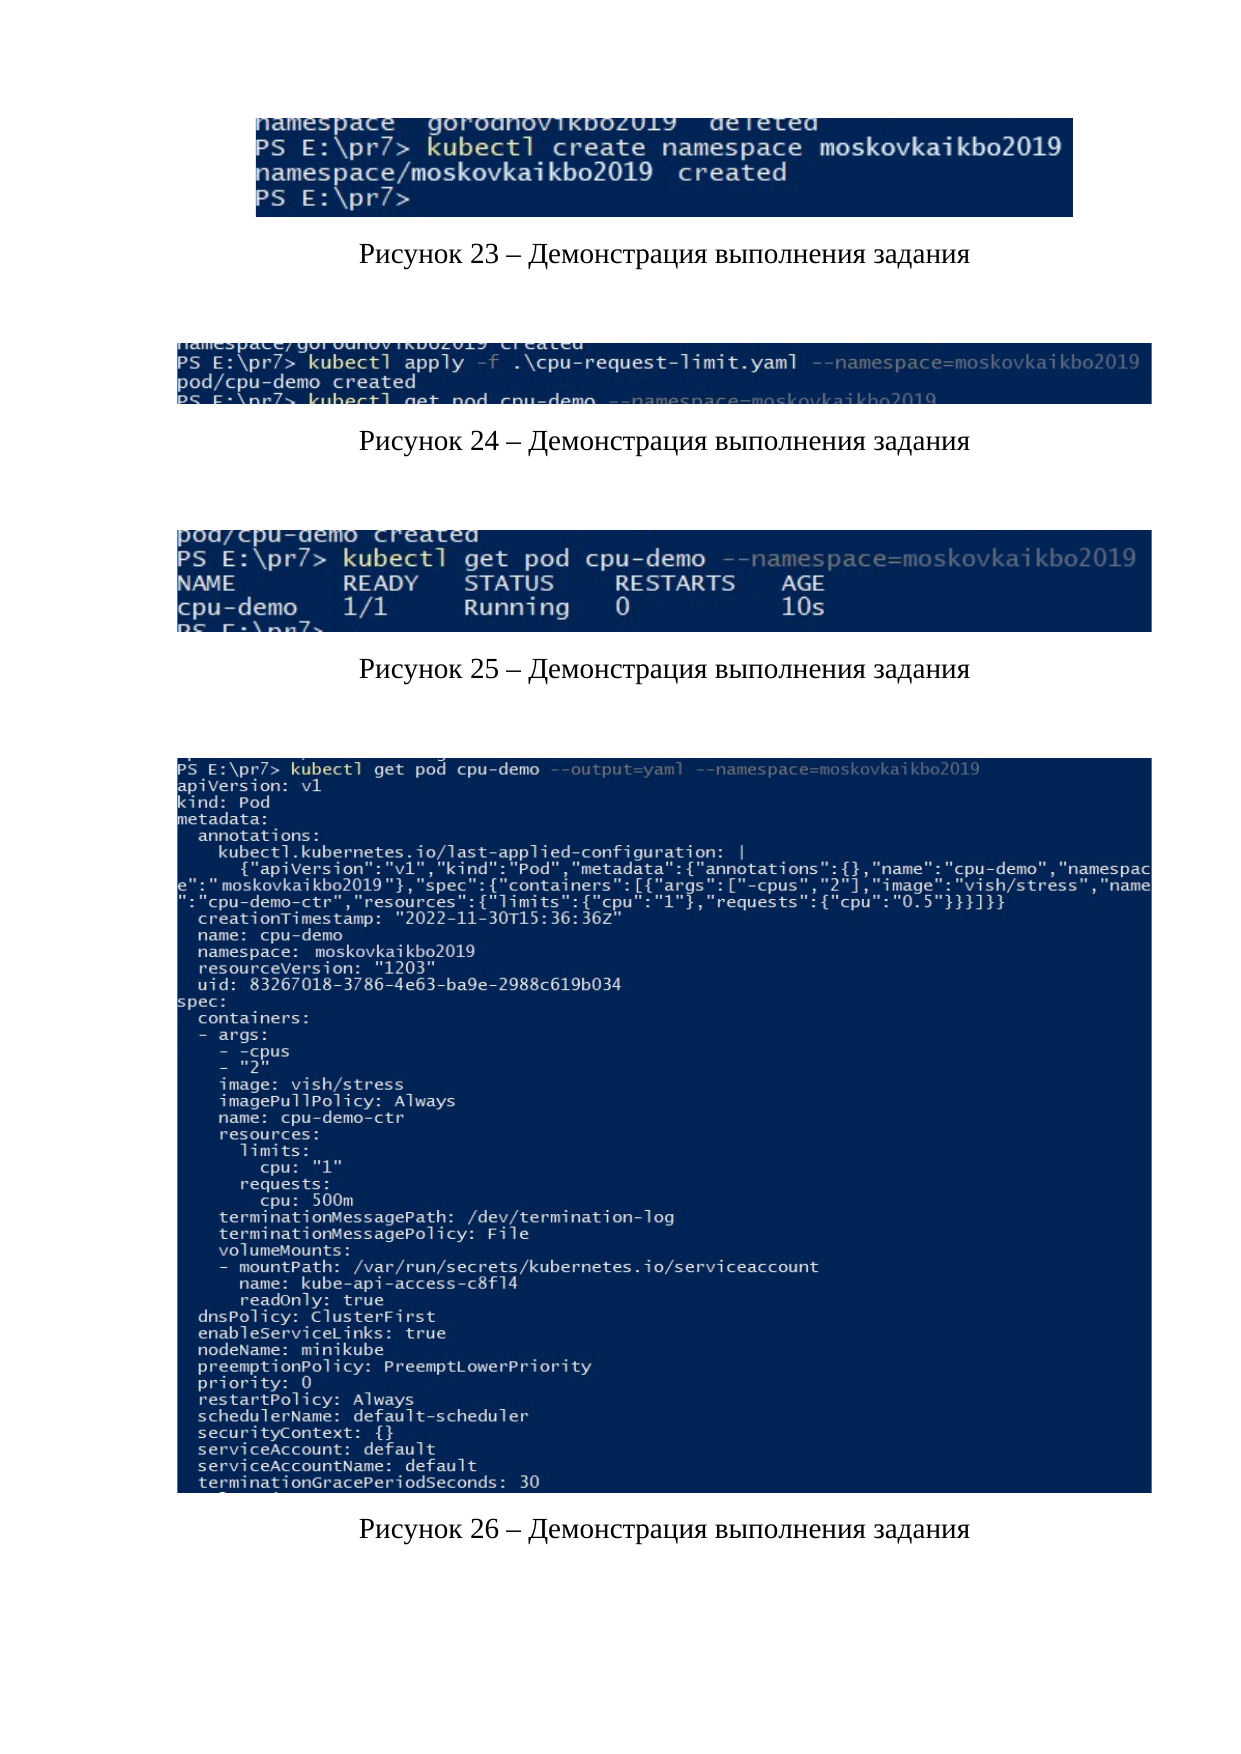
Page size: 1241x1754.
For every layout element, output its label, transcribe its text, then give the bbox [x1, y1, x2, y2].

picture [177, 758, 1152, 1493]
picture [177, 530, 1152, 632]
picture [255, 118, 1073, 217]
picture [177, 343, 1152, 404]
